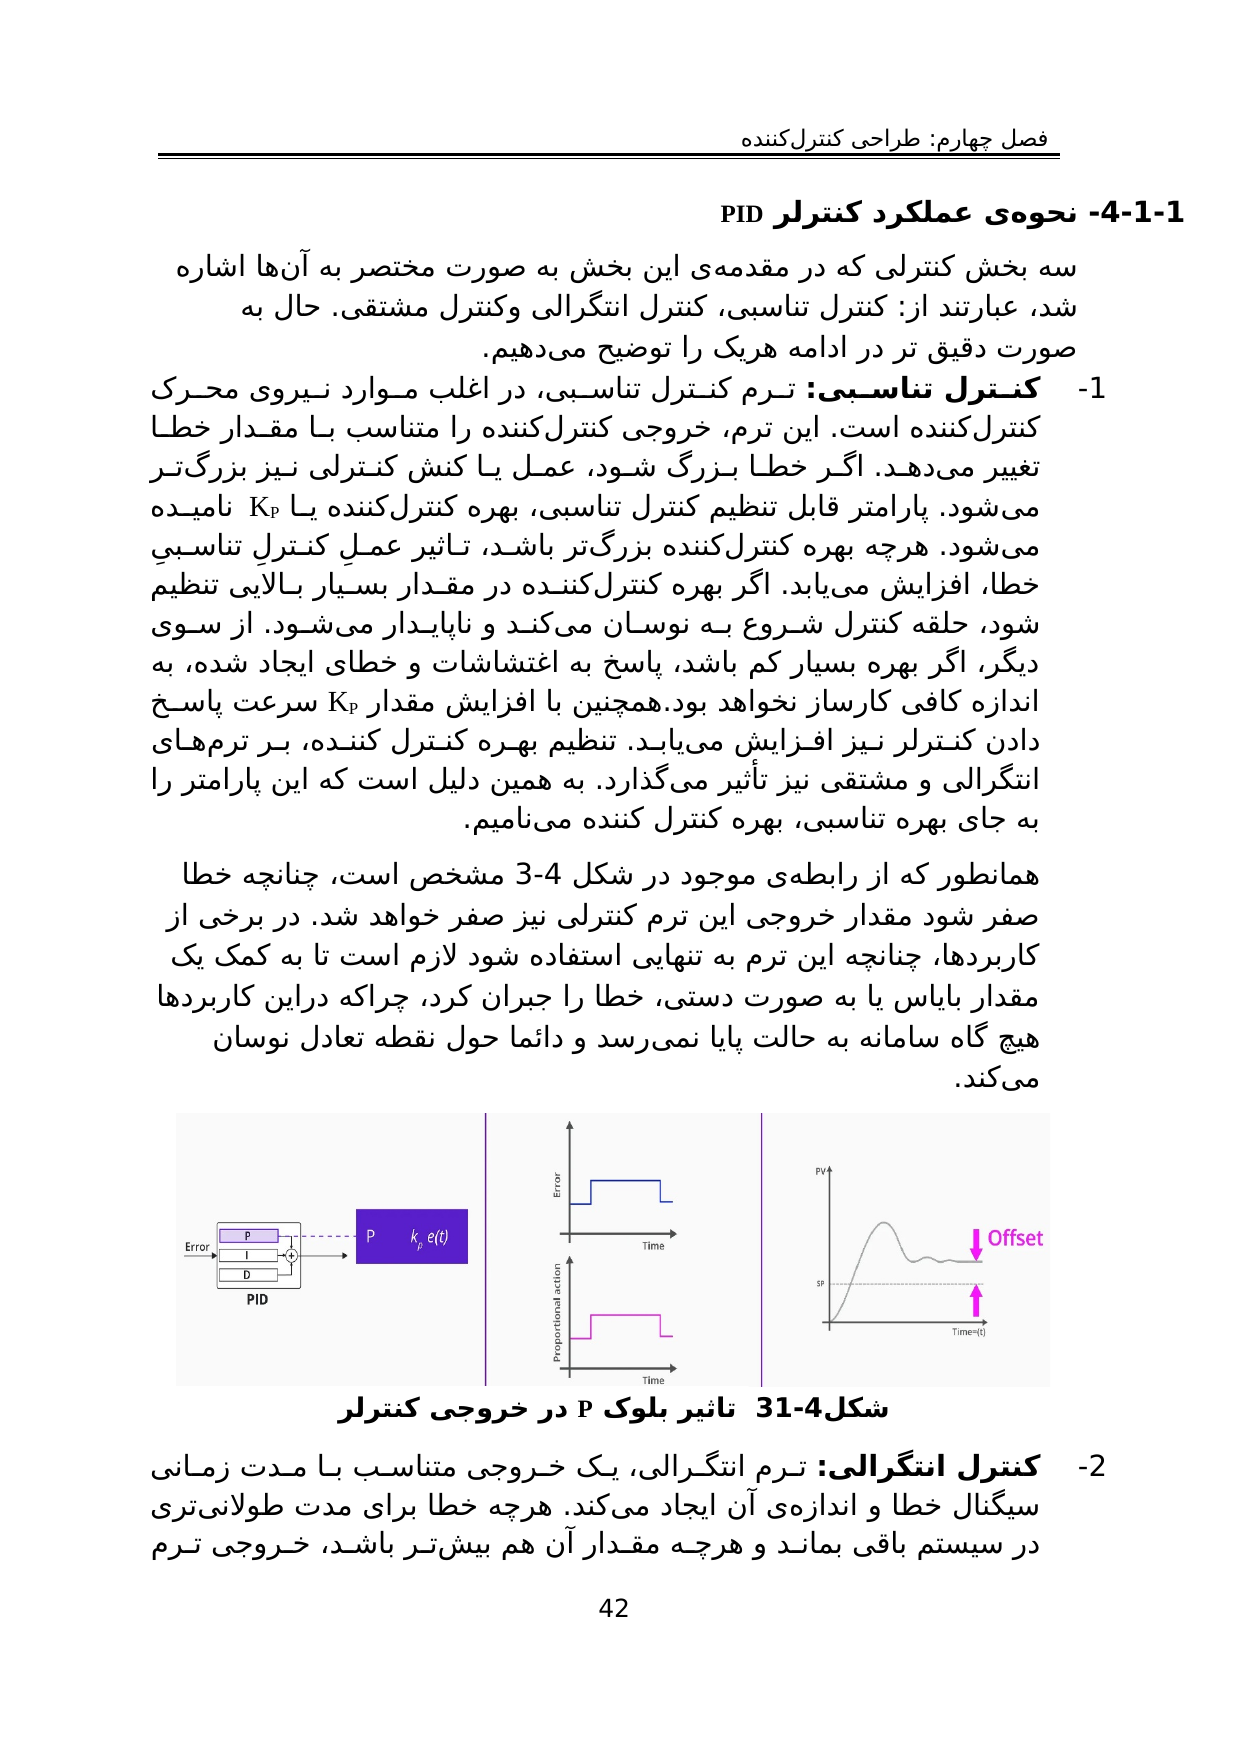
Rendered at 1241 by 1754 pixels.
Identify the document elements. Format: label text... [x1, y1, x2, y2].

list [150, 1449, 1078, 1561]
text همانطور که از رابطه‌ی موجود در شکل 4-3 مشخص است، چنانچه خطا صفر شود مقدار خروجی این ترم کنترلی نیز صفر خواهد شد. در برخی از کاربردها، چنانچه این ترم به تنهایی استفاده شود لازم است تا به کمک یک مقدار بایاس یا به صورت دستی، خطا را جبران کرد، چراکه دراین کاربردها هیچ ‌گاه سامانه به حالت پایا نمی‌رسد و دائما حول نقطه تعادل نوسان می‌کند. [150, 857, 1040, 1095]
text سه بخش کنترلی که در مقدمه‌ی این بخش به صورت مختصر به آن‌ها اشاره شد، عبارتند از: کنترل تناسبی، کنترل انتگرالی وکنترل مشتقی. حال به صورت دقیق تر در ادامه هریک را توضیح می‌دهیم. [150, 249, 1078, 364]
picture [176, 1113, 1050, 1387]
subtitle نحوه‌ی عملکرد کنترلر PID [150, 196, 1078, 229]
list کنترل تناسبی: ترم کنترل تناسبی، در اغلب موارد نیروی محرک کنترل‌کننده است. این ترم، خروجی کنترل‌کننده را متناسب با مقدار خطا تغییر می‌دهد. اگر خطا بزرگ شود، عمل یا کنش کنترلی نیز بزرگ‌تر می‌شود. پارامتر قابل تنظیم کنترل تناسبی، بهره کنترل‌کننده یا KP نامیده می‌شود. هرچه بهره کنترل‌کننده بزرگ‌تر باشد، تاثیر عملِ کنترلِ تناسبیِ خطا، افزایش می‌یابد. اگر بهره کنترل‌کننده در مقدار بسیار بالایی تنظیم شود، حلقه کنترل شروع به نوسان می‌کند و ناپایدار می‌شود. از سوی دیگر، اگر بهره بسیار کم باشد، پاسخ به اغتشاشات و خطای ایجاد شده، به اندازه کافی کارساز نخواهد بود.همچنین با افزایش مقدار KP سرعت پاسخ دادن کنترلر نیز افزایش می‌یابد. تنظیم بهره کنترل کننده، بر ترم‌های انتگرالی و مشتقی نیز تأثیر می‌گذارد. به همین دلیل است که این پارامتر را به جای بهره تناسبی، بهره کنترل کننده می‌نامیم. [150, 371, 1078, 835]
